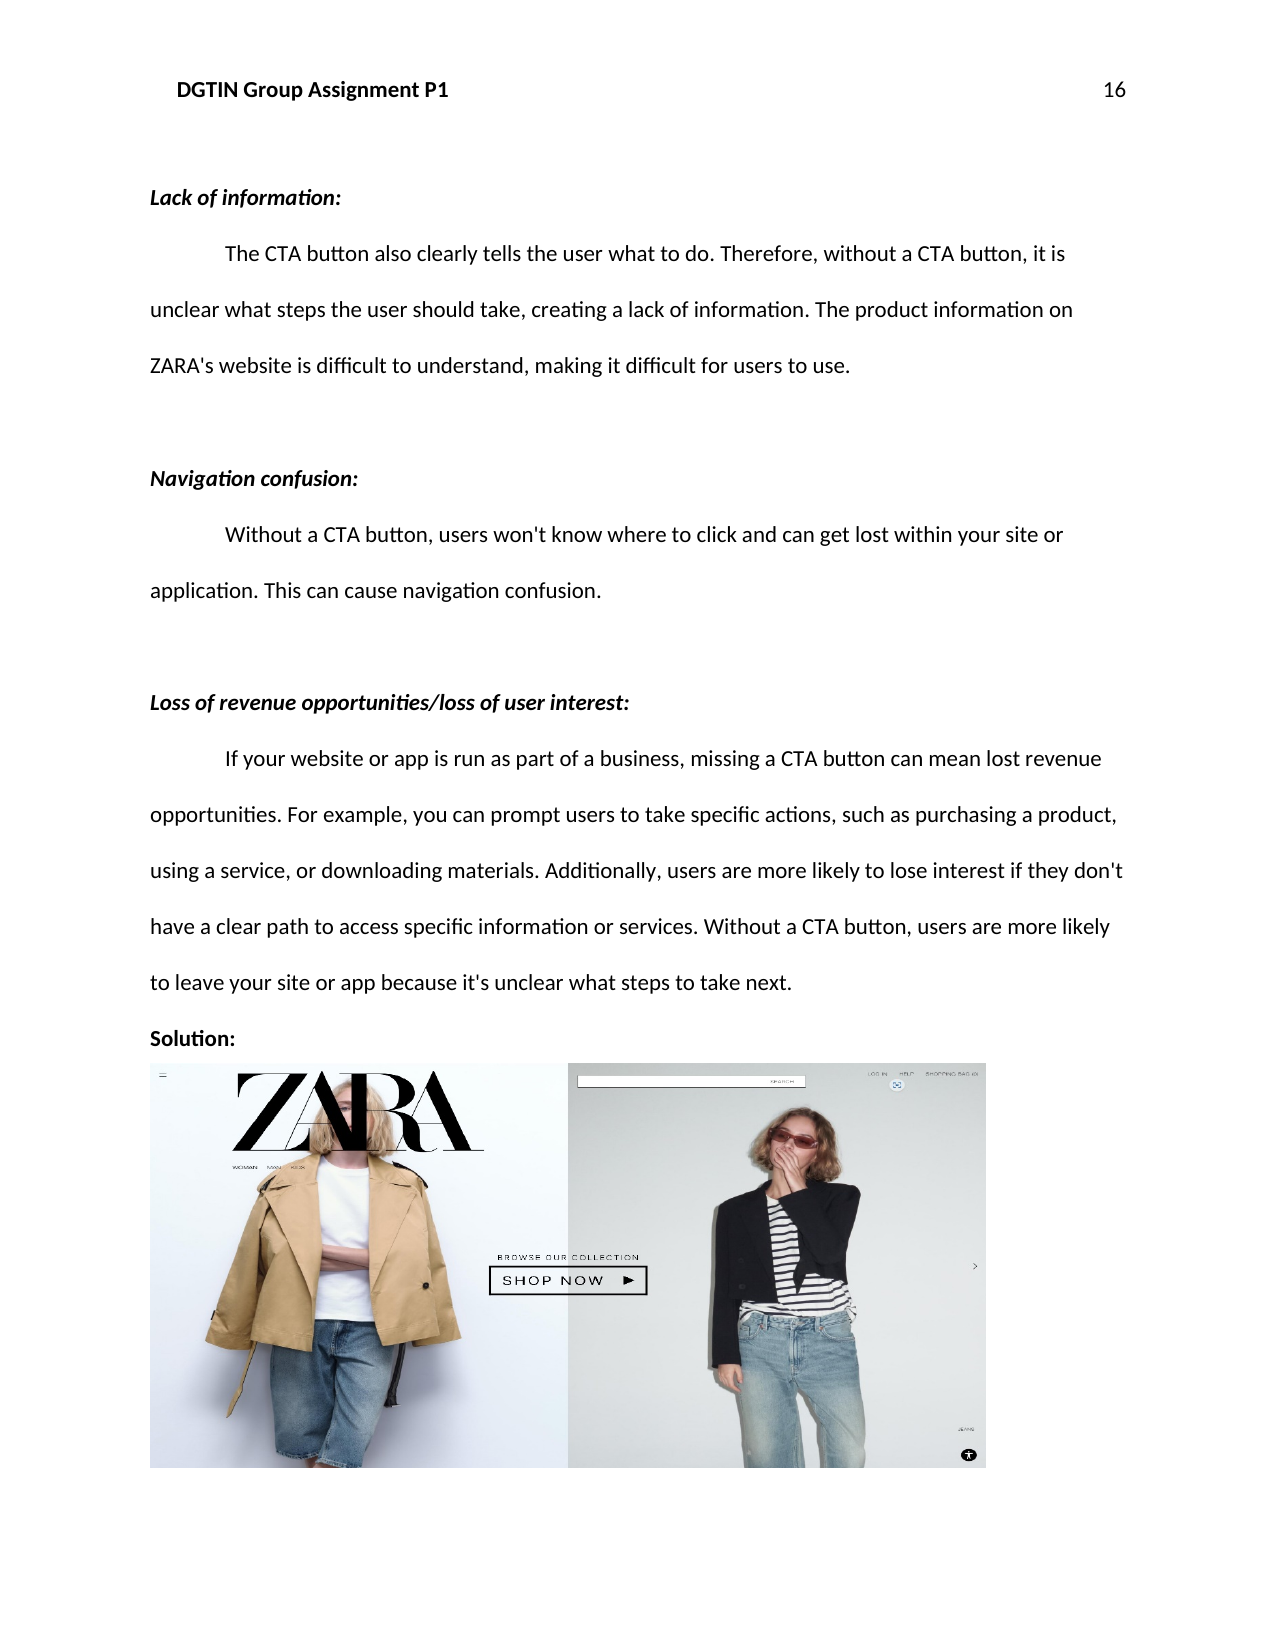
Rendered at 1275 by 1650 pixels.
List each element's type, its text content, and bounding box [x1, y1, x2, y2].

text Without a CTA button, users won't know where to click and can get lost within your site or application. This can cause navigation confusion. [150, 520, 1125, 604]
text If your website or app is run as part of a business, missing a CTA button can mean lost revenue opportunities. For example, you can prompt users to take specific actions, such as purchasing a product, using a service, or downloading materials. Additionally, users are more likely to lose interest if they don't have a clear path to access specific information or services. Without a CTA button, users are more likely to leave your site or app because it's unclear what steps to take next. [150, 744, 1125, 996]
subtitle Loss of revenue opportunities/loss of user interest: [150, 688, 1125, 716]
subtitle Lack of information: [150, 183, 1125, 212]
subtitle Solution: [150, 1024, 1125, 1052]
subtitle Navigation confusion: [150, 464, 1125, 492]
text The CTA button also clearly tells the user what to do. Therefore, without a CTA button, it is unclear what steps the user should take, creating a lack of information. The product information on ZARA's website is difficult to understand, making it difficult for users to use. [150, 239, 1125, 380]
picture [150, 1063, 986, 1468]
